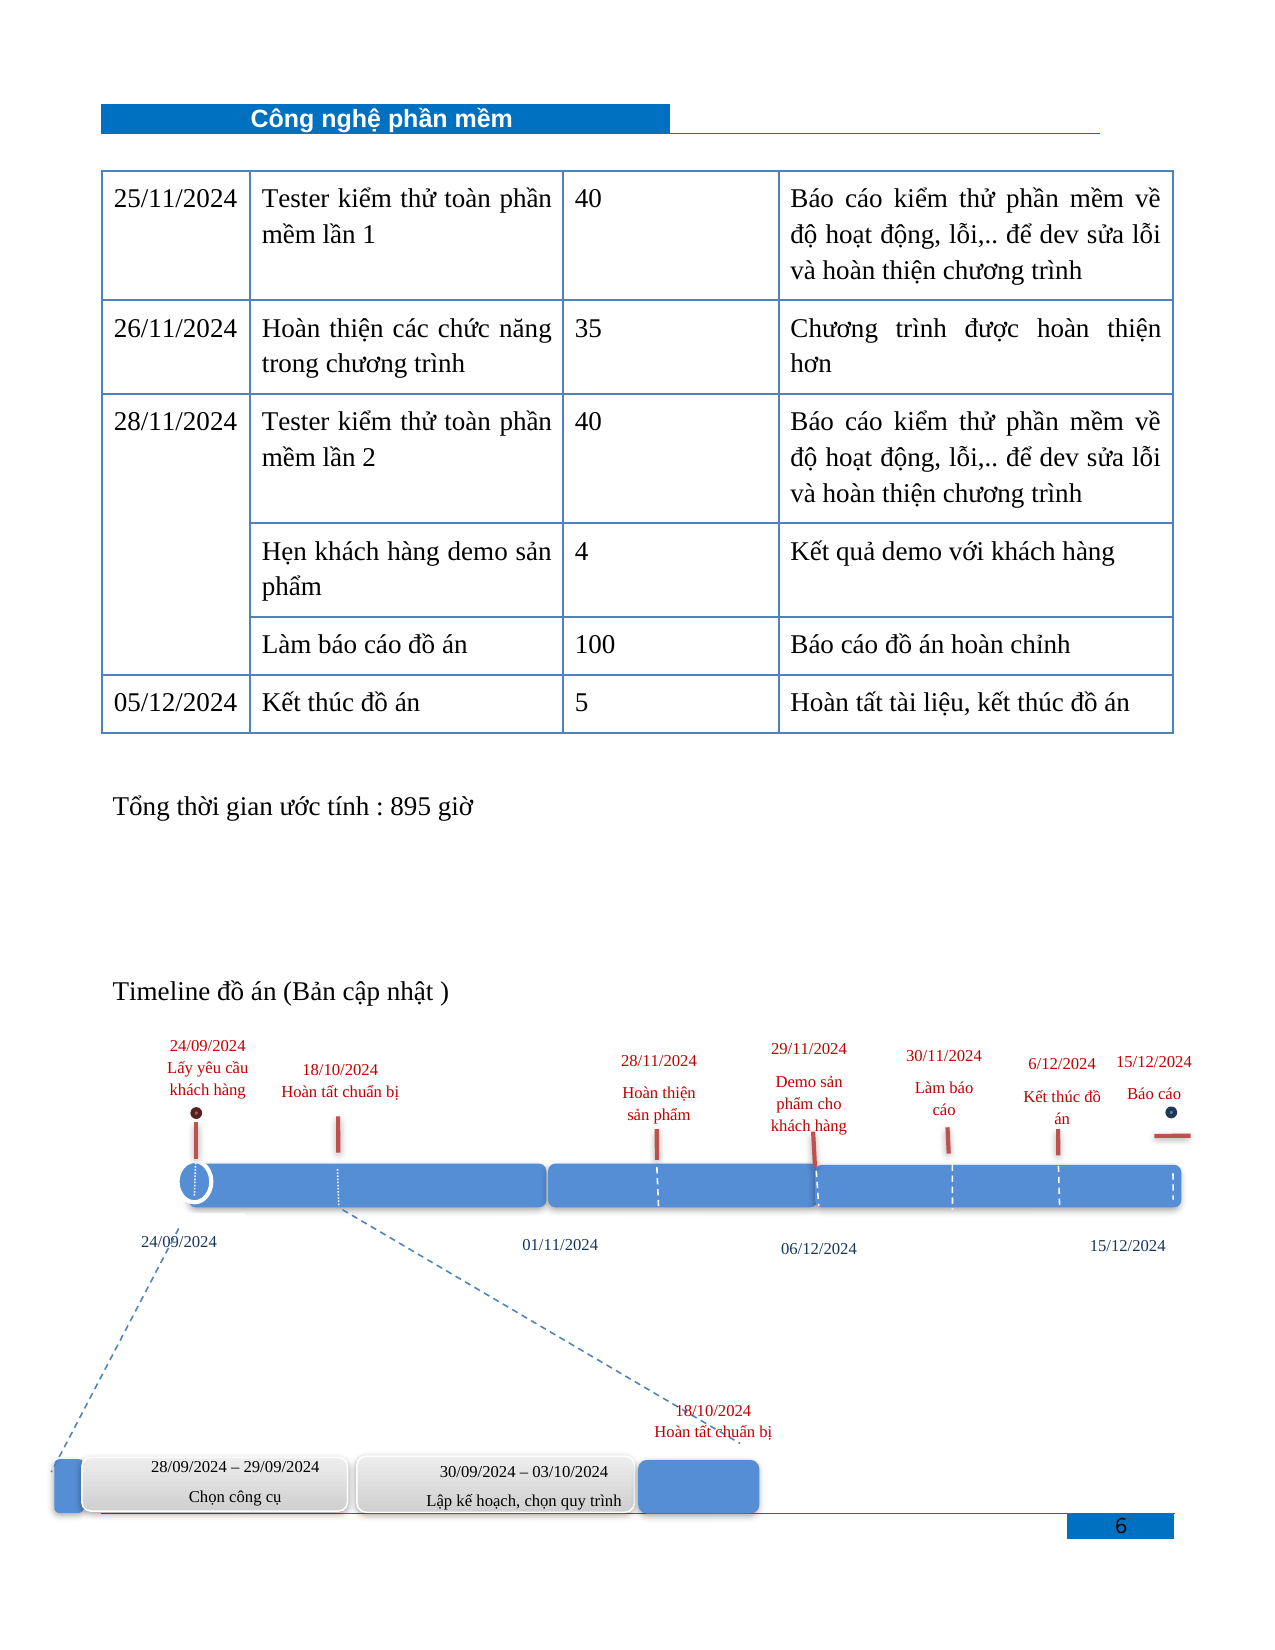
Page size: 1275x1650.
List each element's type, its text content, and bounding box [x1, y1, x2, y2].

table_cell Báo cáo đồ án hoàn chỉnh [780, 618, 1172, 674]
table_cell Làm báo cáo đồ án [251, 618, 562, 674]
table_cell Hoàn tất tài liệu, kết thúc đồ án [780, 676, 1172, 732]
table_cell 28/11/2024 [103, 395, 249, 674]
table_cell Chương trình được hoàn thiện hơn [780, 301, 1172, 393]
table_cell 100 [564, 618, 778, 674]
table_cell Hẹn khách hàng demo sản phẩm [251, 524, 562, 616]
table_cell Báo cáo kiểm thử phần mềm về độ hoạt động, lỗi,.. để dev sửa lỗi và hoàn thiện chương trình [780, 395, 1172, 522]
table_cell Tester kiểm thử toàn phần mềm lần 1 [251, 172, 562, 299]
table_cell 05/12/2024 [103, 676, 249, 732]
table_cell 40 [564, 395, 778, 522]
text Timeline đồ án (Bản cập nhật ) [112, 975, 1162, 1006]
table_cell Kết quả demo với khách hàng [780, 524, 1172, 616]
table_cell 4 [564, 524, 778, 616]
text Tổng thời gian ước tính : 895 giờ [112, 790, 1162, 821]
table_cell Tester kiểm thử toàn phần mềm lần 2 [251, 395, 562, 522]
table_cell 5 [564, 676, 778, 732]
table_cell 25/11/2024 [103, 172, 249, 299]
table_cell Kết thúc đồ án [251, 676, 562, 732]
table_cell 26/11/2024 [103, 301, 249, 393]
table_cell 35 [564, 301, 778, 393]
table_cell Báo cáo kiểm thử phần mềm về độ hoạt động, lỗi,.. để dev sửa lỗi và hoàn thiện chương trình [780, 172, 1172, 299]
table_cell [251, 301, 562, 393]
table_cell 40 [564, 172, 778, 299]
